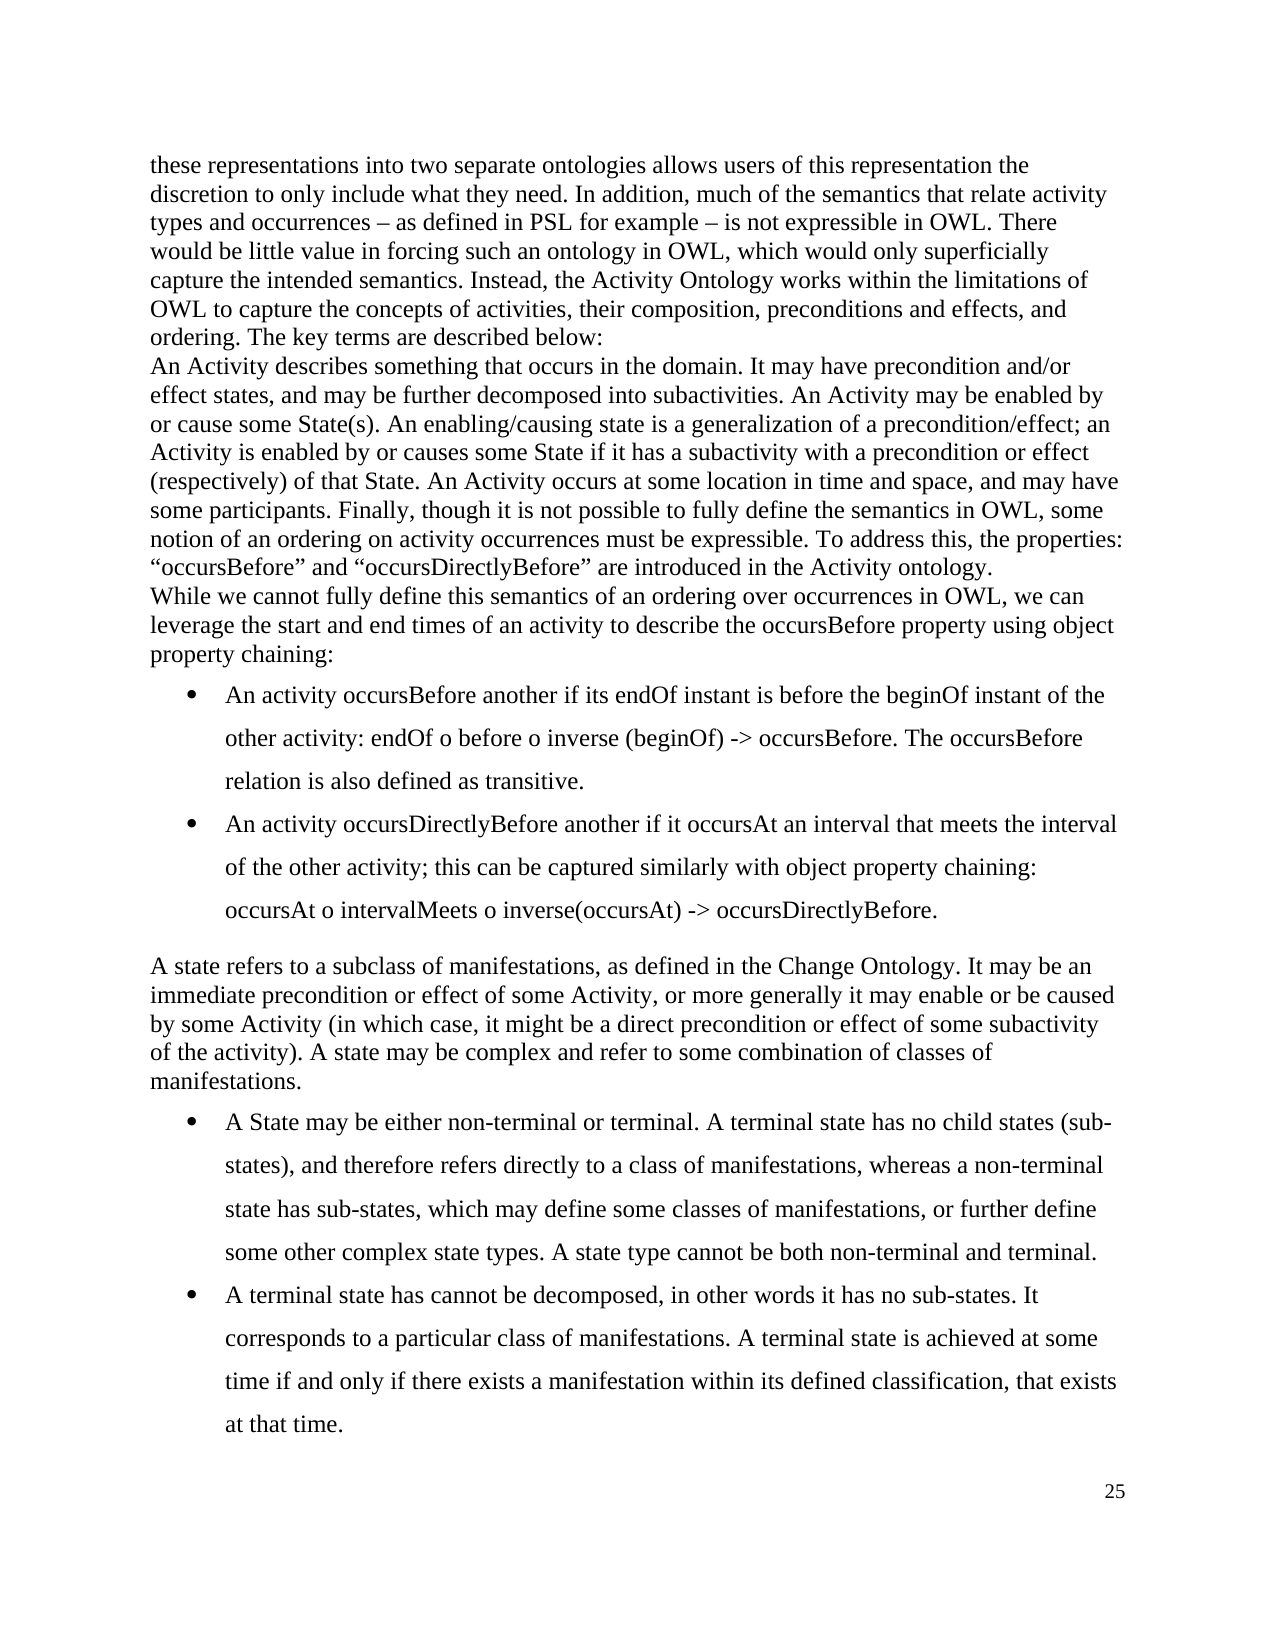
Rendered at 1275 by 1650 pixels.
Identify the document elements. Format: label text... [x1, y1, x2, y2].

list An activity occursBefore another if its endOf instant is before the beginOf instant of the other activity: endOf o before o inverse (beginOf) -> occursBefore. The occursBefore relation is also defined as transitive. [187, 680, 1125, 795]
list A terminal state has cannot be decomposed, in other words it has no sub-states. It corresponds to a particular class of manifestations. A terminal state is achieved at some time if and only if there exists a manifestation within its defined classification, that exists at that time. [187, 1280, 1125, 1438]
text A state refers to a subclass of manifestations, as defined in the Change Ontology. It may be an immediate precondition or effect of some Activity, or more generally it may enable or be caused by some Activity (in which case, it might be a direct precondition or effect of some subactivity of the activity). A state may be complex and refer to some combination of classes of manifestations. [150, 951, 1125, 1095]
text An Activity describes something that occurs in the domain. It may have precondition and/or effect states, and may be further decomposed into subactivities. An Activity may be enabled by or cause some State(s). An enabling/causing state is a generalization of a precondition/effect; an Activity is enabled by or causes some State if it has a subactivity with a precondition or effect (respectively) of that State. An Activity occurs at some location in time and space, and may have some participants. Finally, though it is not possible to fully define the semantics in OWL, some notion of an ordering on activity occurrences must be expressible. To address this, the properties: “occursBefore” and “occursDirectlyBefore” are introduced in the Activity ontology. [150, 351, 1125, 581]
text While we cannot fully define this semantics of an ordering over occurrences in OWL, we can leverage the start and end times of an activity to describe the occursBefore property using object property chaining: [150, 581, 1125, 667]
list An activity occursDirectlyBefore another if it occursAt an interval that meets the interval of the other activity; this can be captured similarly with object property chaining: occursAt o intervalMeets o inverse(occursAt) -> occursDirectlyBefore. [187, 809, 1125, 924]
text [150, 150, 1125, 351]
list A State may be either non-terminal or terminal. A terminal state has no child states (sub-states), and therefore refers directly to a class of manifestations, whereas a non-terminal state has sub-states, which may define some classes of manifestations, or further define some other complex state types. A state type cannot be both non-terminal and terminal. [187, 1107, 1125, 1266]
